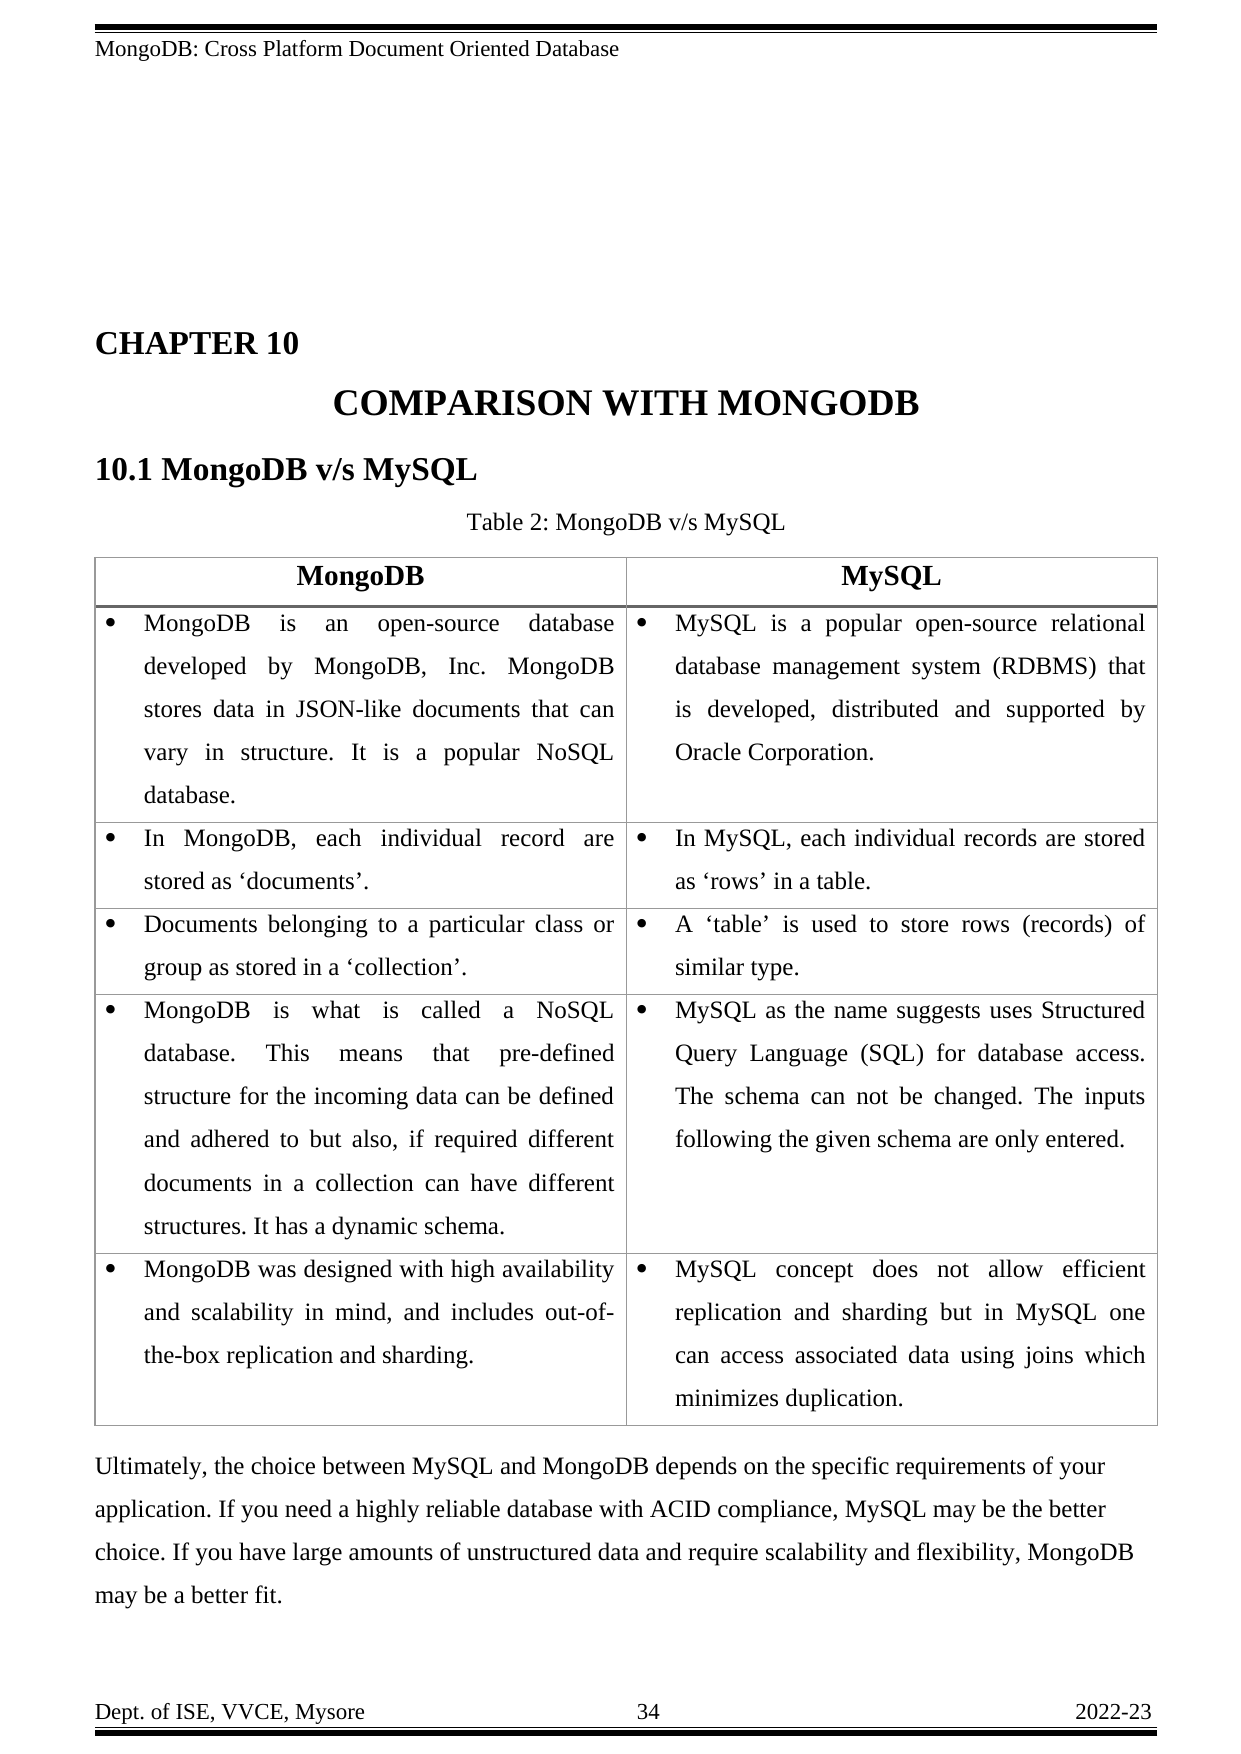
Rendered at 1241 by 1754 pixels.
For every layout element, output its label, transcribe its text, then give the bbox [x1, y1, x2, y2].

table_cell MongoDB was designed with high availability and scalability in mind, and includes out-of-the-box replication and sharding. [96, 1254, 626, 1425]
subtitle 10.1 MongoDB v/s MySQL [94, 450, 1157, 488]
table_header MongoDB [96, 558, 626, 604]
text Ultimately, the choice between MySQL and MongoDB depends on the specific requirements of your application. If you need a highly reliable database with ACID compliance, MySQL may be the better choice. If you have large amounts of unstructured data and require scalability and flexibility, MongoDB may be a better fit. [94, 1451, 1157, 1609]
table_cell In MySQL, each individual records are stored as ‘rows’ in a table. [627, 823, 1157, 908]
table_cell In MongoDB, each individual record are stored as ‘documents’. [96, 823, 626, 908]
table_cell MongoDB is an open-source database developed by MongoDB, Inc. MongoDB stores data in JSON-like documents that can vary in structure. It is a popular NoSQL database. [96, 608, 626, 822]
subtitle CHAPTER 10 [94, 323, 1157, 362]
table_cell MySQL as the name suggests uses Structured Query Language (SQL) for database access. The schema can not be changed. The inputs following the given schema are only entered. [627, 995, 1157, 1253]
text COMPARISON WITH MONGODB [94, 381, 1157, 424]
table_cell Documents belonging to a particular class or group as stored in a ‘collection’. [96, 909, 626, 994]
text Table 2: MongoDB v/s MySQL [94, 507, 1157, 536]
table_cell MySQL concept does not allow efficient replication and sharding but in MySQL one can access associated data using joins which minimizes duplication. [627, 1254, 1157, 1425]
table_cell MongoDB is what is called a NoSQL database. This means that pre-defined structure for the incoming data can be defined and adhered to but also, if required different documents in a collection can have different structures. It has a dynamic schema. [96, 995, 626, 1253]
table_cell A ‘table’ is used to store rows (records) of similar type. [627, 909, 1157, 994]
table_cell MySQL is a popular open-source relational database management system (RDBMS) that is developed, distributed and supported by Oracle Corporation. [627, 608, 1157, 822]
table_header MySQL [627, 558, 1157, 604]
